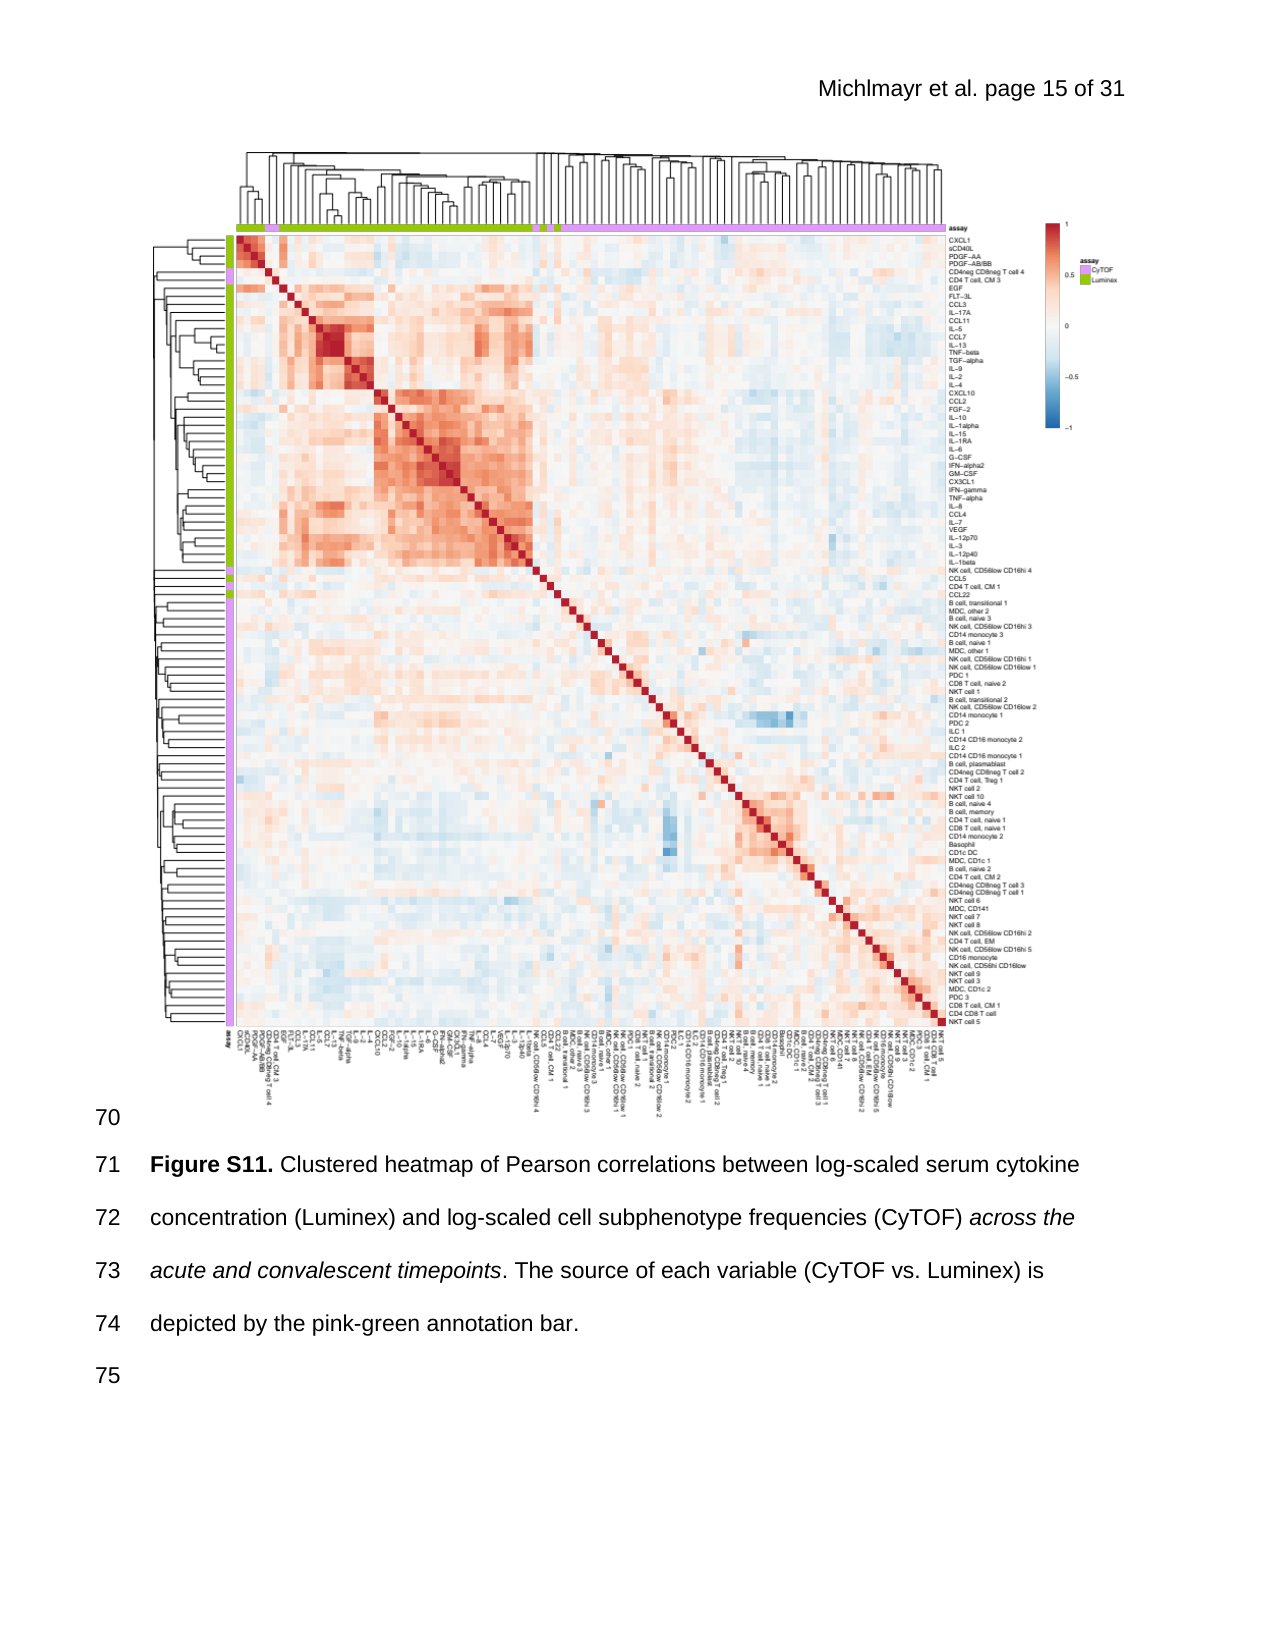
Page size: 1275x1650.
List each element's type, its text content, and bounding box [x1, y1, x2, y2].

text Figure S11. Clustered heatmap of Pearson correlations between log-scaled serum cytokine concentration (Luminex) and log-scaled cell subphenotype frequencies (CyTOF) across the acute and convalescent timepoints. The source of each variable (CyTOF vs. Luminex) is depicted by the pink-green annotation bar. [150, 1151, 1125, 1336]
